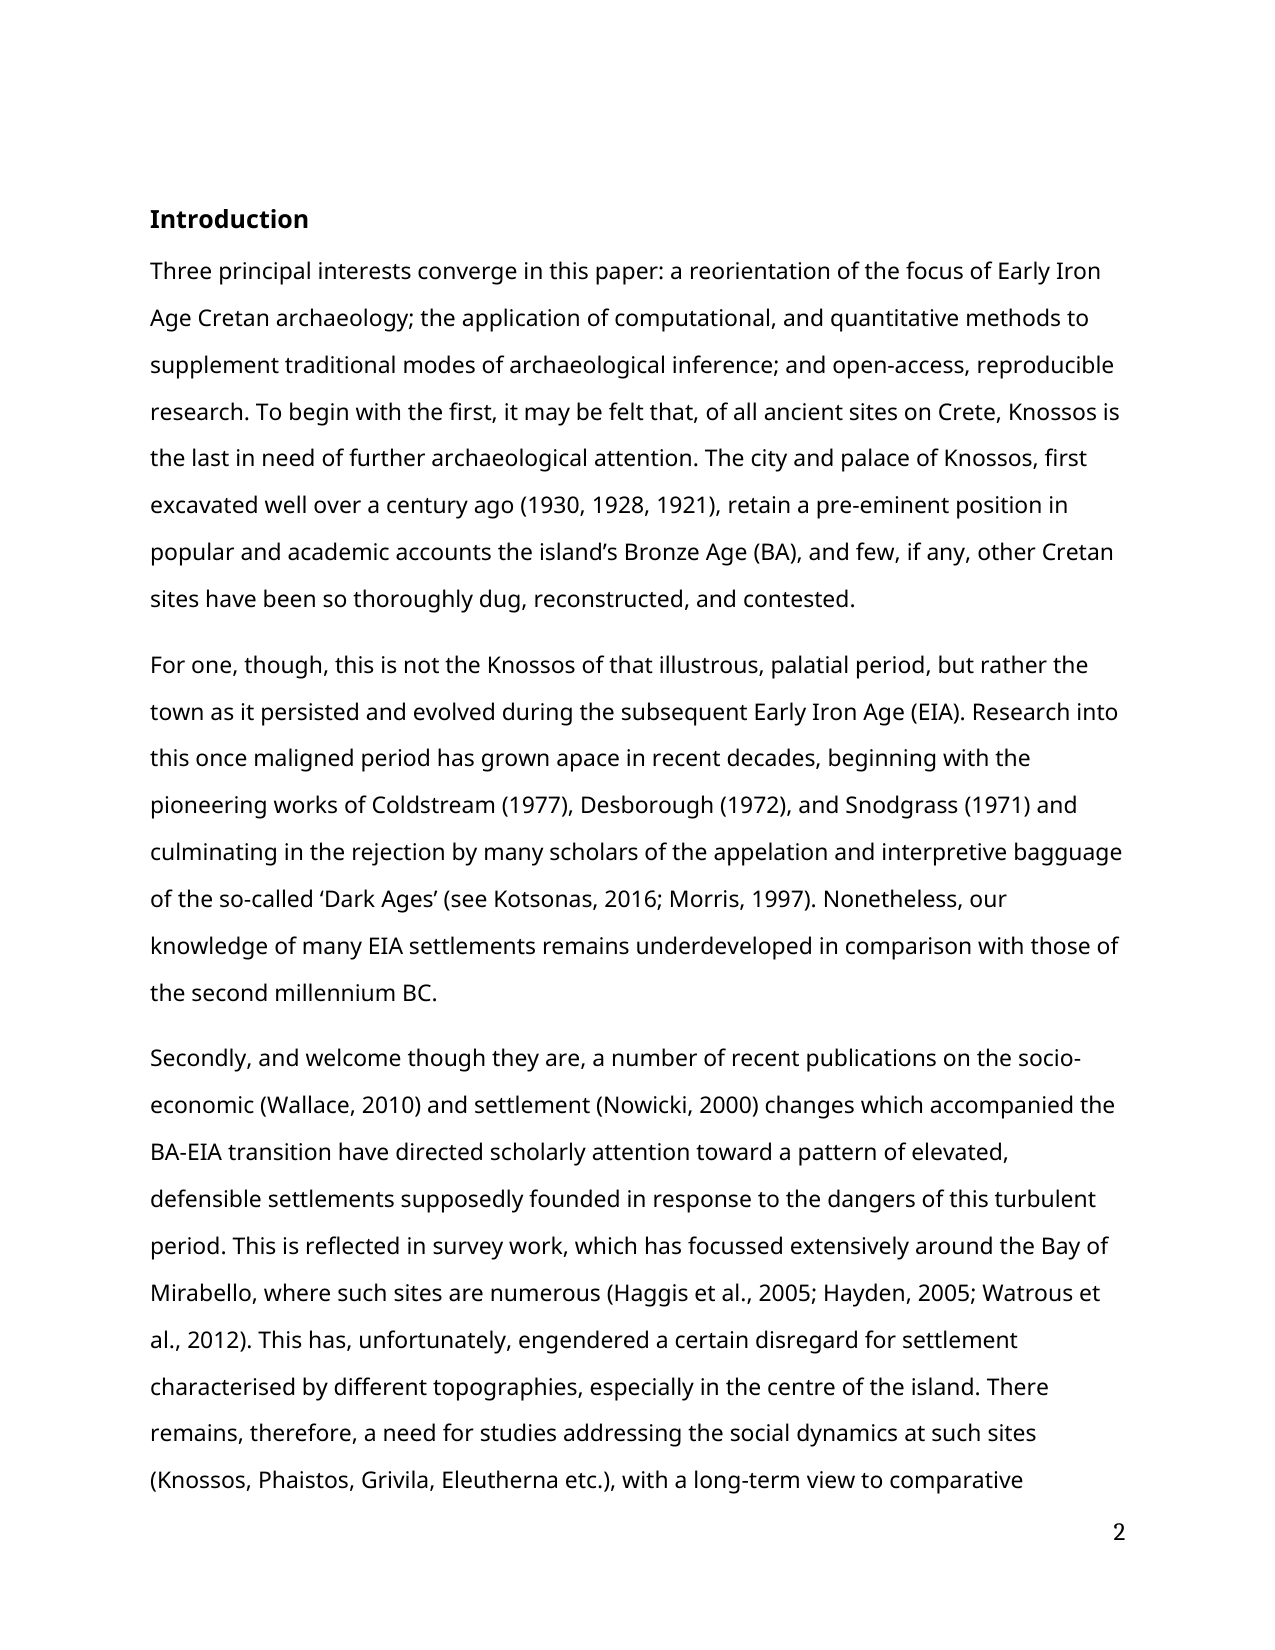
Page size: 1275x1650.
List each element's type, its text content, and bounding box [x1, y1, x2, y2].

text Three principal interests converge in this paper: a reorientation of the focus of Early Iron Age Cretan archaeology; the application of computational, and quantitative methods to supplement traditional modes of archaeological inference; and open-access, reproducible research. To begin with the first, it may be felt that, of all ancient sites on Crete, Knossos is the last in need of further archaeological attention. The city and palace of Knossos, first excavated well over a century ago (1930, 1928, 1921), retain a pre-eminent position in popular and academic accounts the island’s Bronze Age (BA), and few, if any, other Cretan sites have been so thoroughly dug, reconstructed, and contested. [150, 255, 1125, 614]
subtitle Introduction [150, 202, 1125, 236]
text For one, though, this is not the Knossos of that illustrous, palatial period, but rather the town as it persisted and evolved during the subsequent Early Iron Age (EIA). Research into this once maligned period has grown apace in recent decades, beginning with the pioneering works of Coldstream (1977), Desborough (1972), and Snodgrass (1971) and culminating in the rejection by many scholars of the appelation and interpretive bagguage of the so-called ‘Dark Ages’ (see Kotsonas, 2016; Morris, 1997). Nonetheless, our knowledge of many EIA settlements remains underdeveloped in comparison with those of the second millennium BC. [150, 649, 1125, 1008]
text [150, 1042, 1125, 1496]
